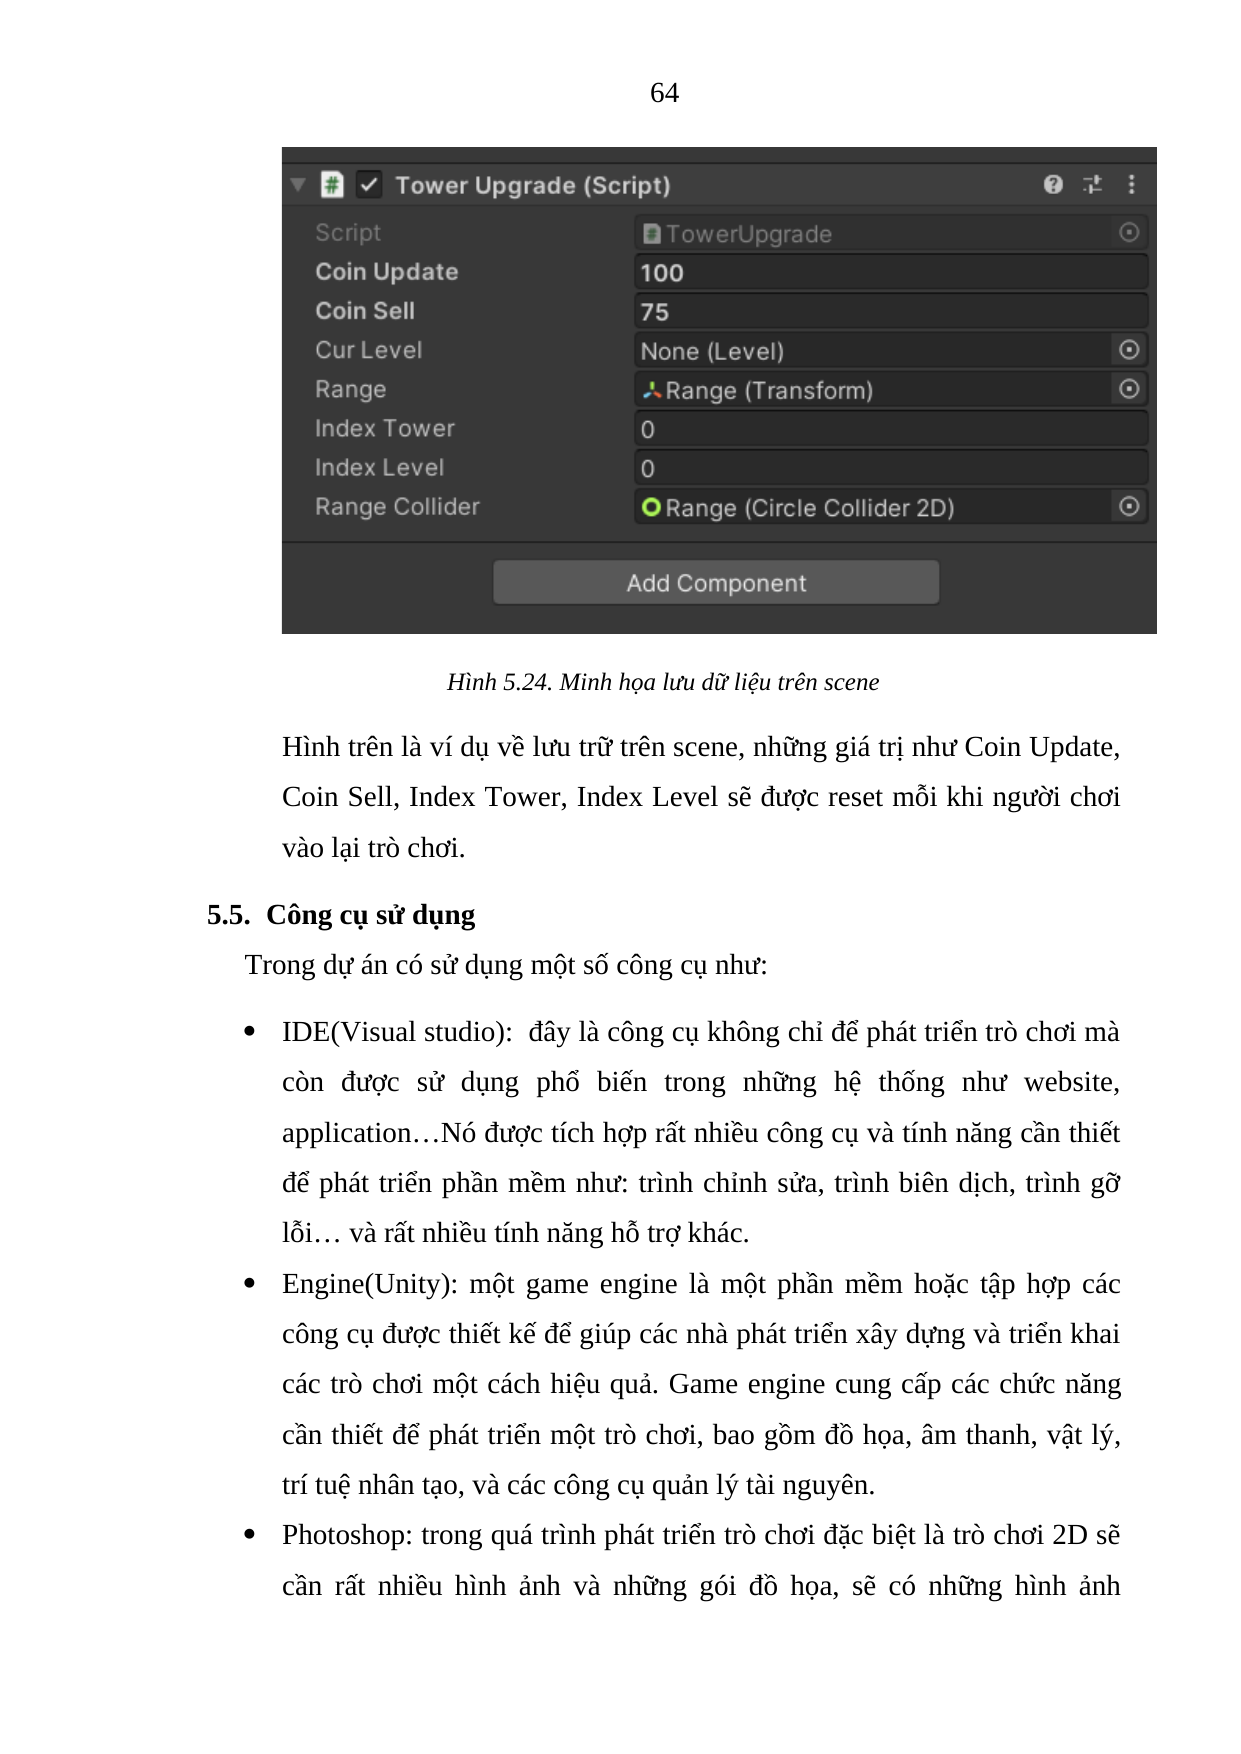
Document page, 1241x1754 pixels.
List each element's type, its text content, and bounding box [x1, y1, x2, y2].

list IDE(Visual studio): đây là công cụ không chỉ để phát triển trò chơi mà còn được sử dụng phổ biến trong những hệ thống như website, application…Nó được tích hợp rất nhiều công cụ và tính năng cần thiết để phát triển phần mềm như: trình chỉnh sửa, trình biên dịch, trình gỡ lỗi… và rất nhiều tính năng hỗ trợ khác. [244, 1014, 1122, 1249]
text Hình trên là ví dụ về lưu trữ trên scene, những giá trị như Coin Update, Coin Sell, Index Tower, Index Level sẽ được reset mỗi khi người chơi vào lại trò chơi. [282, 729, 1122, 863]
picture [281, 147, 1157, 634]
text Trong dự án có sử dụng một số công cụ như: [207, 947, 1122, 981]
text Hình .. Minh họa lưu dữ liệu trên scene [207, 667, 1122, 696]
list Engine(Unity): một game engine là một phần mềm hoặc tập hợp các công cụ được thiết kế để giúp các nhà phát triển xây dựng và triển khai các trò chơi một cách hiệu quả. Game engine cung cấp các chức năng cần thiết để phát triển một trò chơi, bao gồm đồ họa, âm thanh, vật lý, trí tuệ nhân tạo, và các công cụ quản lý tài nguyên. [244, 1266, 1122, 1501]
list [244, 1517, 1122, 1601]
subtitle Công cụ sử dụng [207, 897, 1122, 930]
